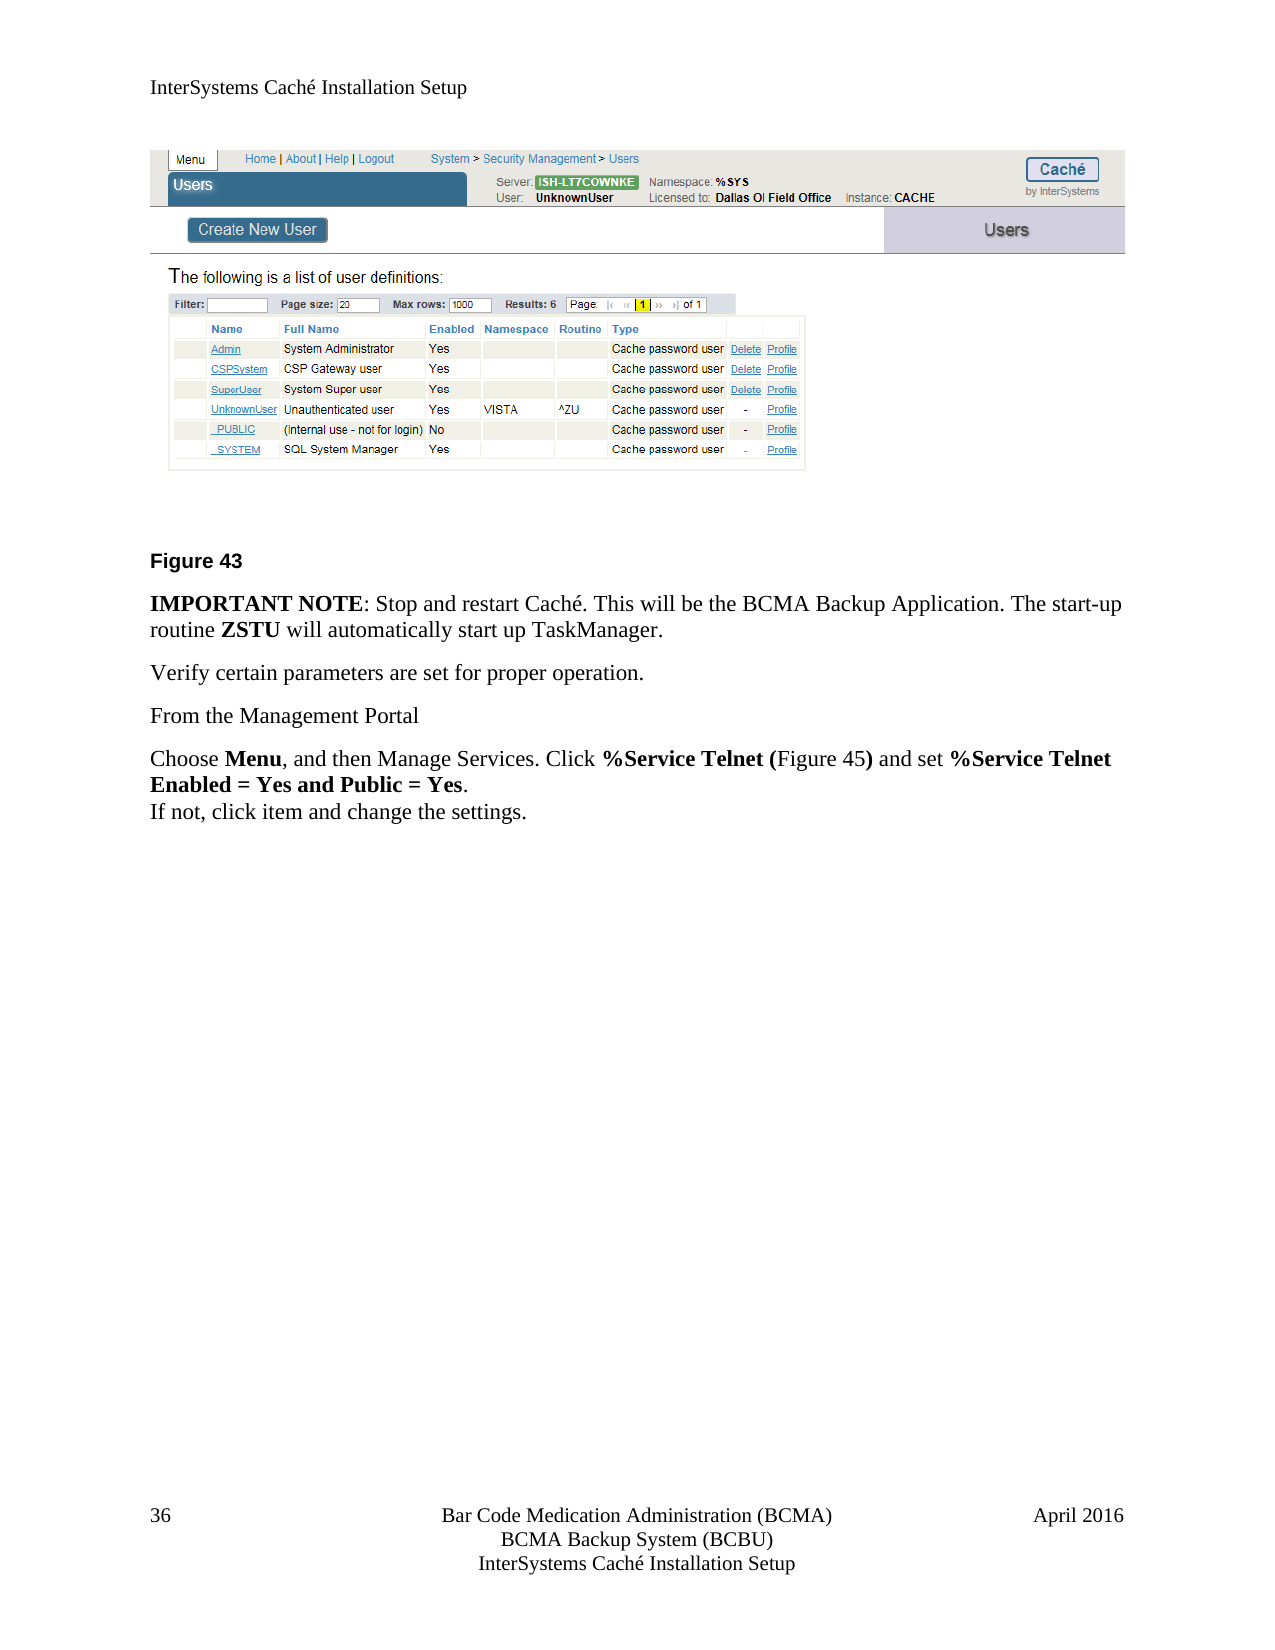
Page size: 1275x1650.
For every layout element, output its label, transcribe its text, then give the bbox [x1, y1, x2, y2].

text Verify certain parameters are set for proper operation. [150, 659, 1125, 686]
picture [150, 150, 1125, 512]
text From the Management Portal [150, 702, 1125, 728]
text Figure 43 [150, 549, 1125, 573]
text IMPORTANT NOTE: Stop and restart Caché. This will be the BCMA Backup Application. The start-up routine ZSTU will automatically start up TaskManager. [150, 590, 1125, 642]
text Choose Menu, and then Manage Services. Click %Service Telnet (Figure 45) and set %Service Telnet Enabled = Yes and Public = Yes. If not, click item and change the settings. [150, 745, 1125, 824]
